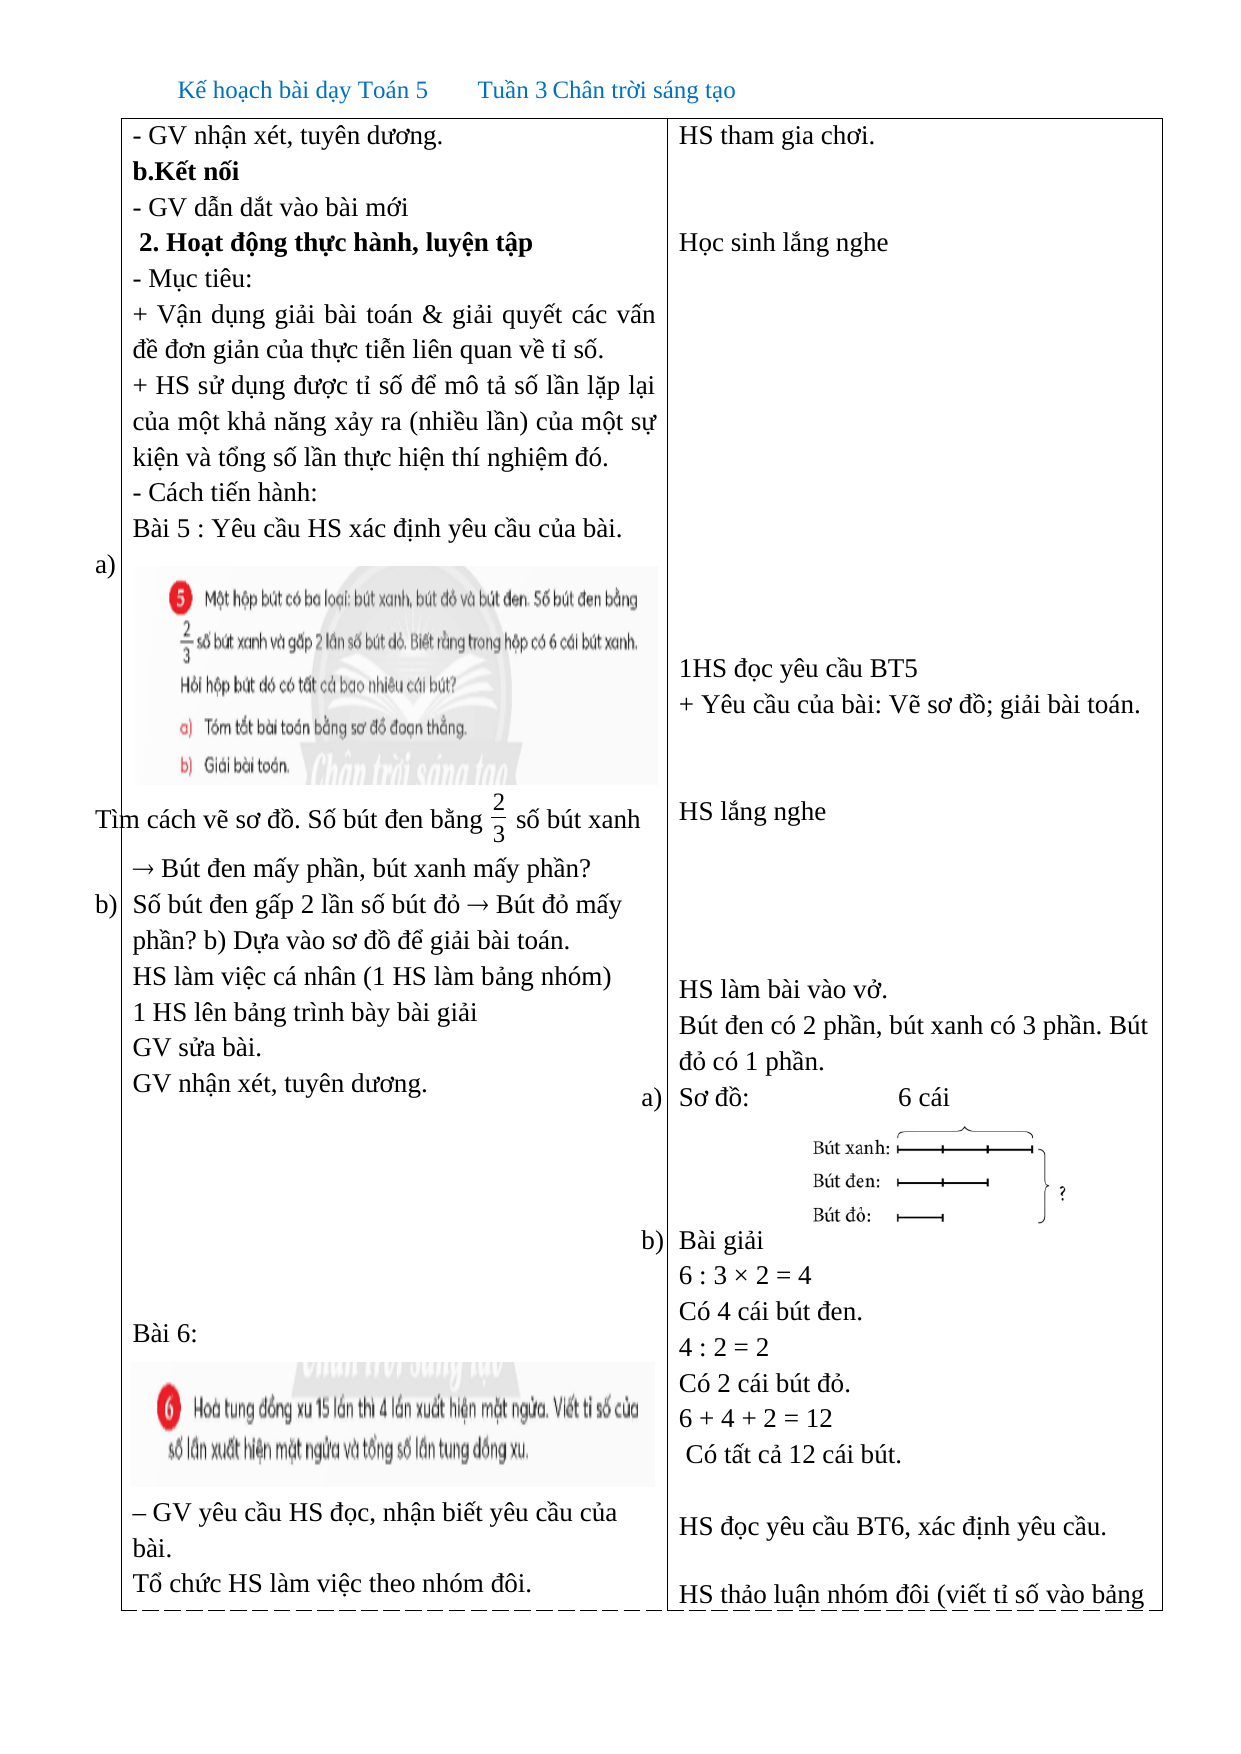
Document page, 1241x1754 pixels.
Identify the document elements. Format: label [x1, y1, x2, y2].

table_cell [122, 119, 667, 1609]
picture [788, 1122, 1073, 1227]
picture [131, 1362, 655, 1487]
table_cell [668, 119, 1162, 1609]
picture [134, 566, 658, 785]
